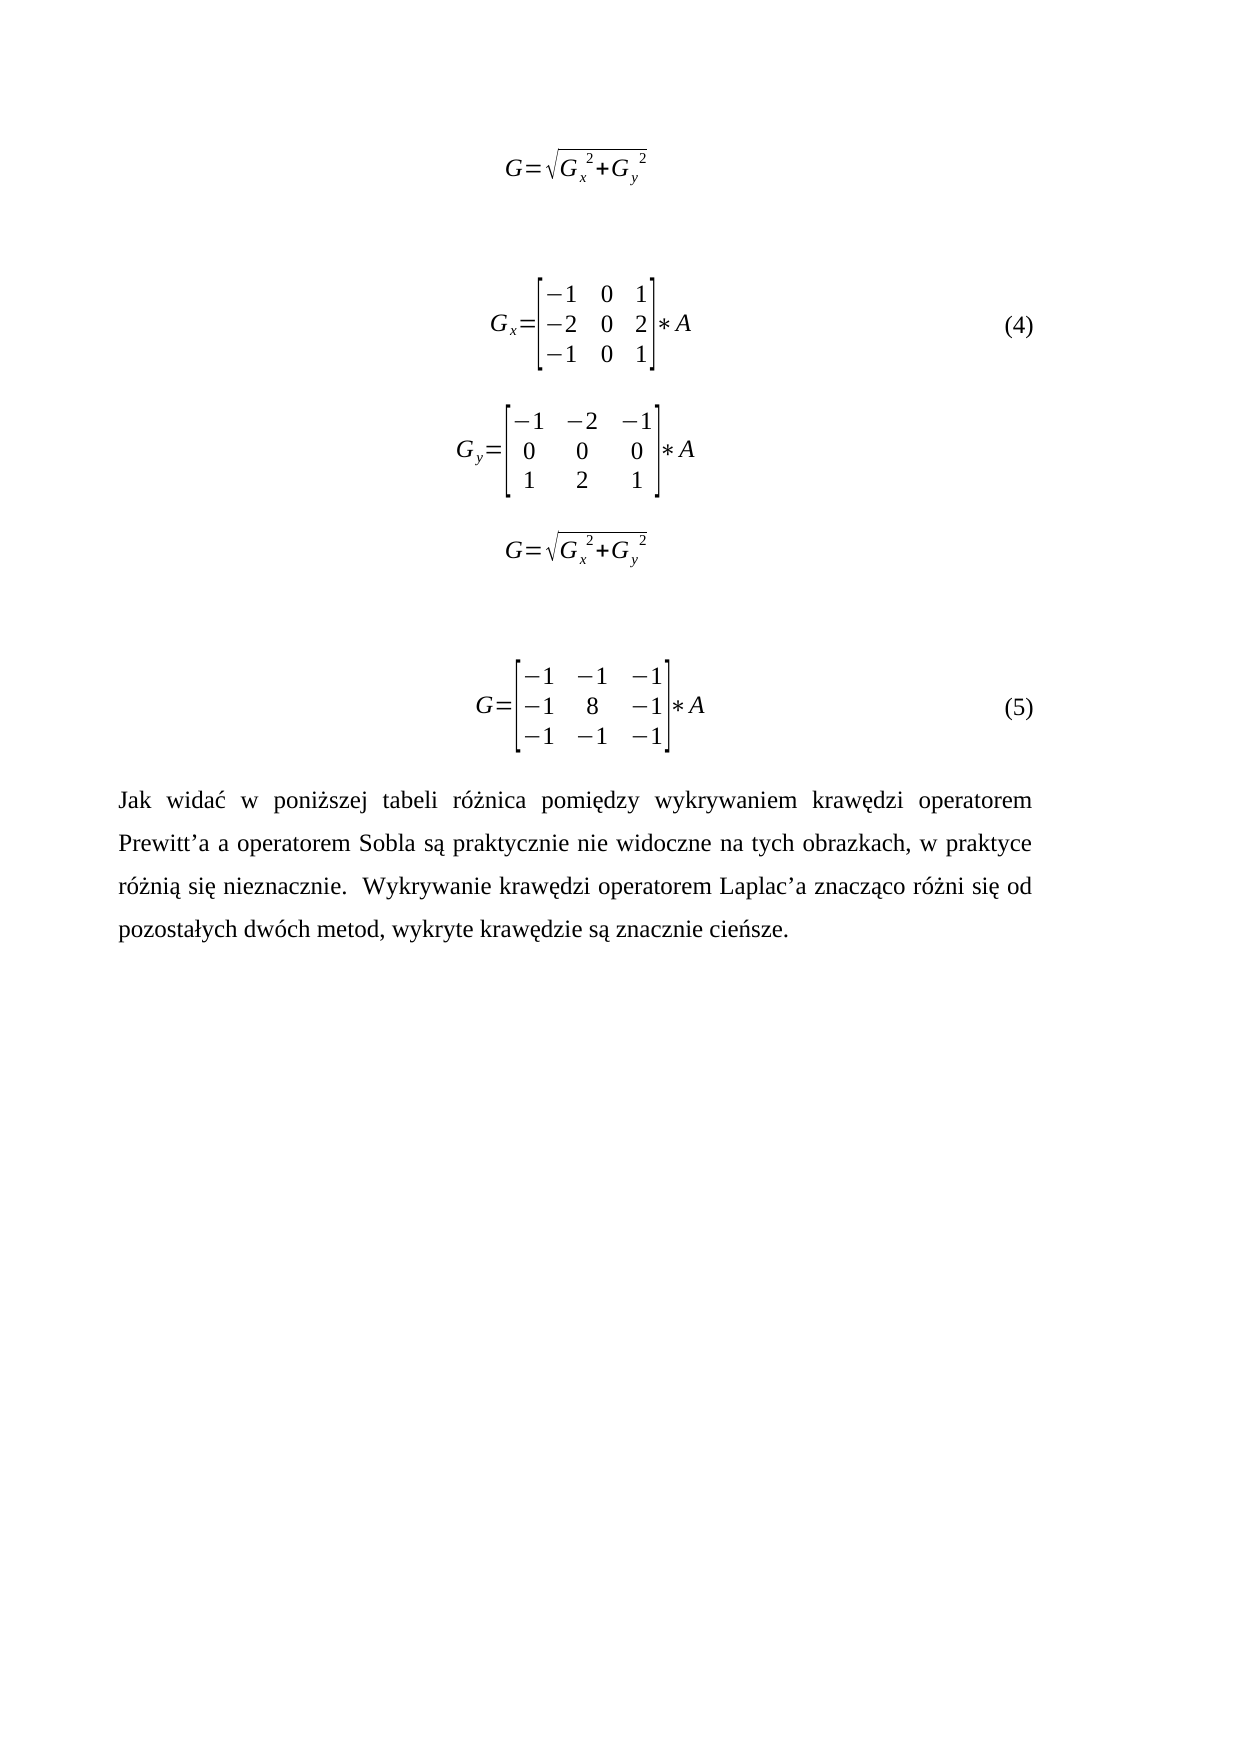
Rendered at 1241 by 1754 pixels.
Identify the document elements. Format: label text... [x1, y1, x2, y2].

text (5) [118, 658, 1033, 754]
text (4) [118, 276, 1033, 372]
text Jak widać w poniższej tabeli różnica pomiędzy wykrywaniem krawędzi operatorem Prewitt’a a operatorem Sobla są praktycznie nie widoczne na tych obrazkach, w praktyce różnią się nieznacznie. Wykrywanie krawędzi operatorem Laplac’a znacząco różni się od pozostałych dwóch metod, wykryte krawędzie są znacznie cieńsze. [118, 785, 1033, 943]
